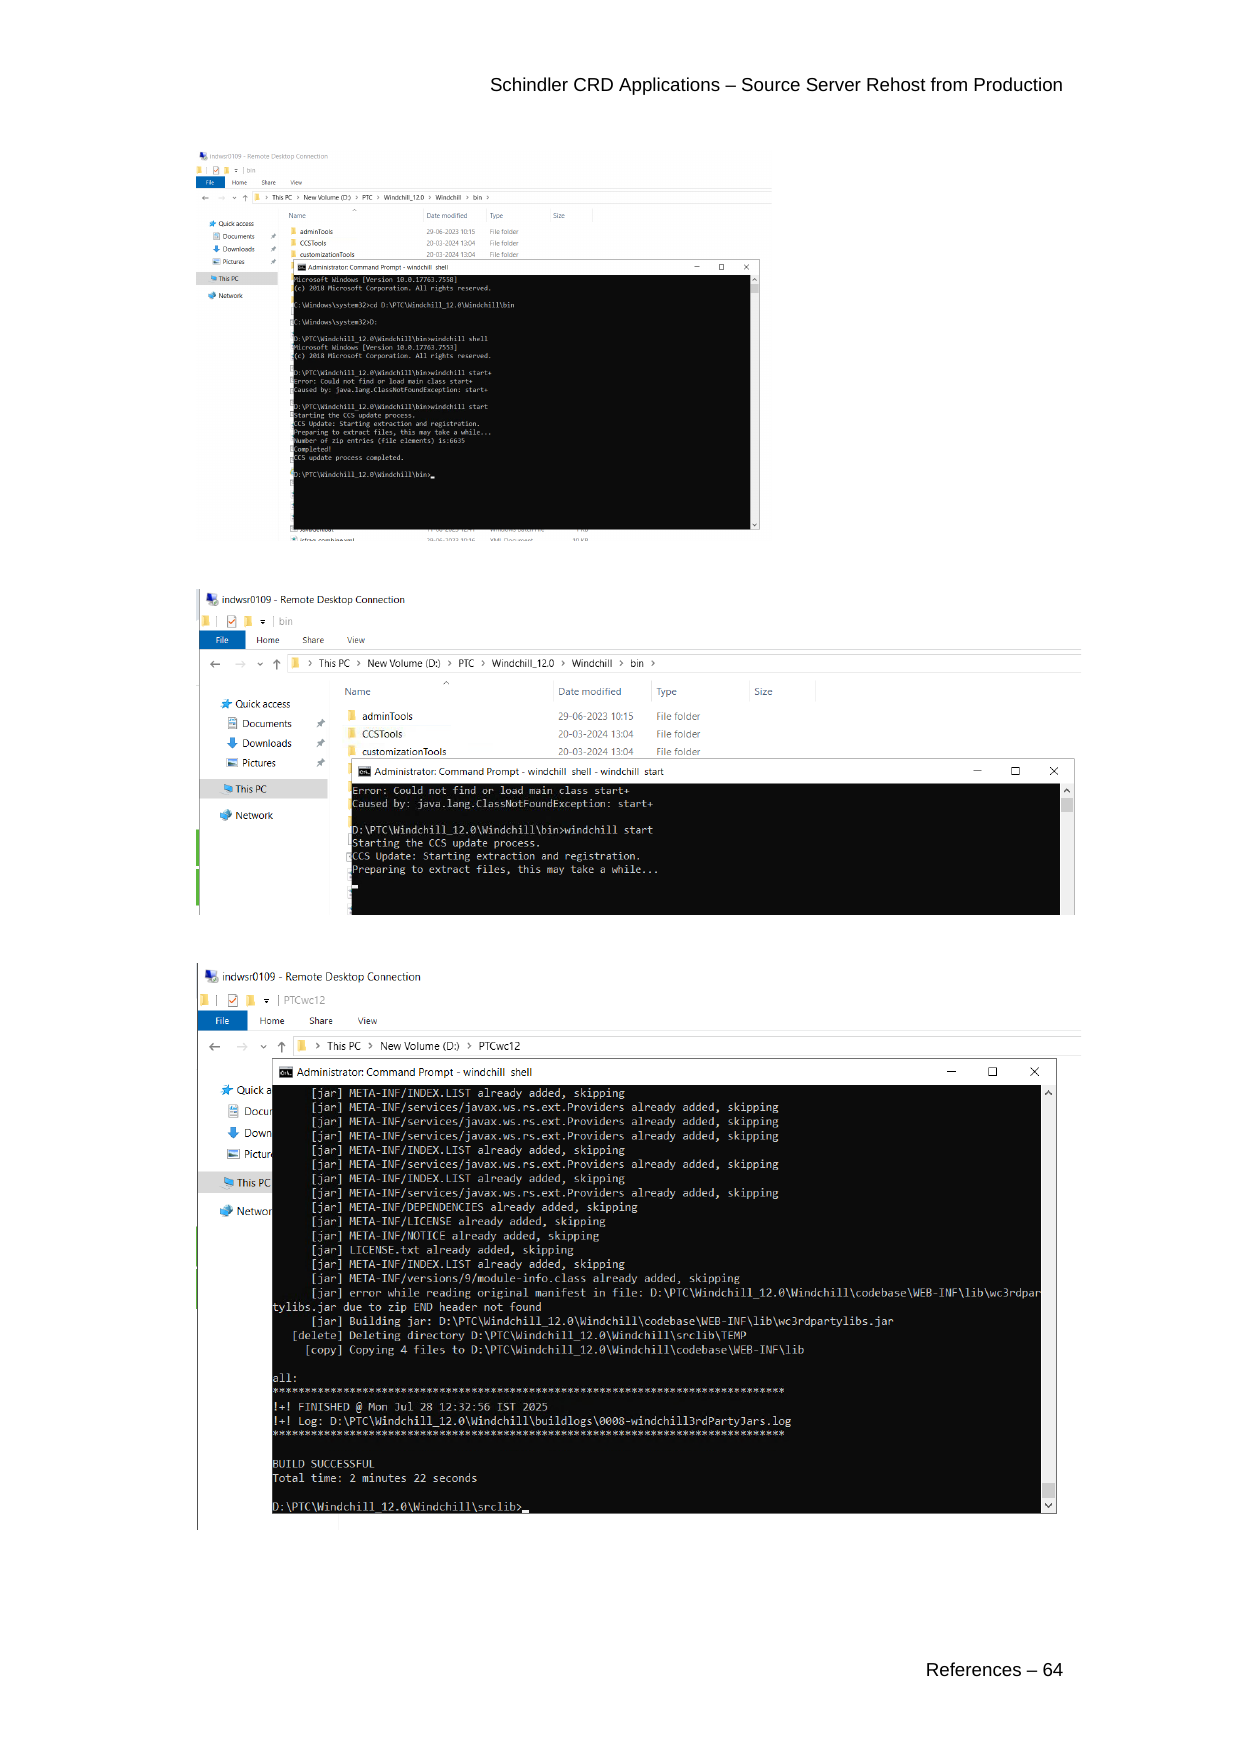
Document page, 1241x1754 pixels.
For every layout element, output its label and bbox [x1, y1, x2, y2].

picture [196, 589, 1082, 915]
picture [196, 150, 772, 541]
picture [196, 963, 1082, 1530]
